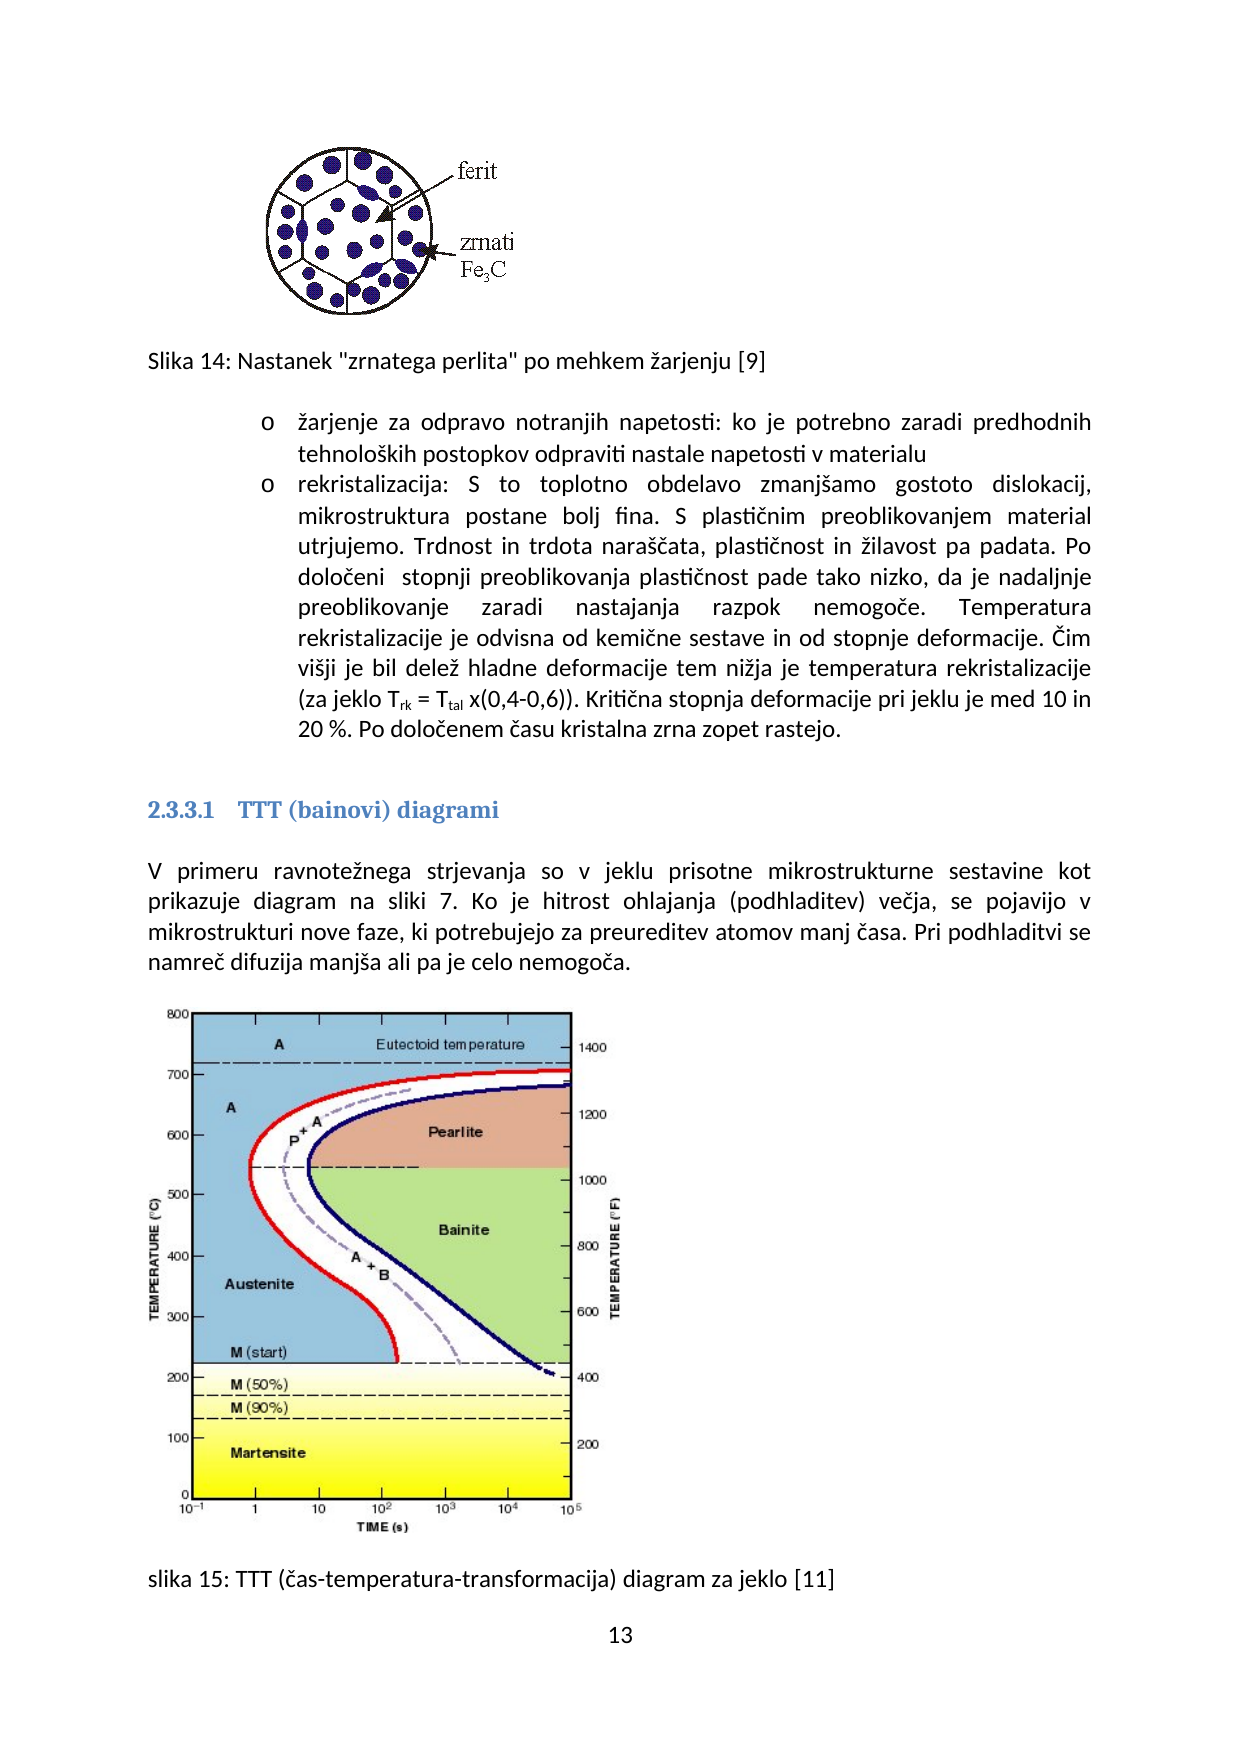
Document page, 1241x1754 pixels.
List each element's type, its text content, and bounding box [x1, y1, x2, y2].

text V primeru ravnotežnega strjevanja so v jeklu prisotne mikrostrukturne sestavine kot prikazuje diagram na sliki 7. Ko je hitrost ohlajanja (podhladitev) večja, se pojavijo v mikrostrukturi nove faze, ki potrebujejo za preureditev atomov manj časa. Pri podhladitvi se namreč difuzija manjša ali pa je celo nemogoča. [148, 855, 1093, 977]
text slika 15: TTT (čas-temperatura-transformacija) diagram za jeklo [11] [148, 1563, 1093, 1594]
text Slika 14: Nastanek "zrnatega perlita" po mehkem žarjenju [9] [148, 345, 1093, 375]
subtitle TTT (bainovi) diagrami [148, 796, 1093, 824]
list rekristalizacija: S to toplotno obdelavo zmanjšamo gostoto dislokacij, mikrostruktura postane bolj fina. S plastičnim preoblikovanjem material utrjujemo. Trdnost in trdota naraščata, plastičnost in žilavost pa padata. Po določeni stopnji preoblikovanja plastičnost pade tako nizko, da je nadaljnje preoblikovanje zaradi nastajanja razpok nemogoče. Temperatura rekristalizacije je odvisna od kemične sestave in od stopnje deformacije. Čim višji je bil delež hladne deformacije tem nižja je temperatura rekristalizacije (za jeklo Trk = Ttal x(0,4-0,6)). Kritična stopnja deformacije pri jeklu je med 10 in 20 %. Po določenem času kristalna zrna zopet rastejo. [260, 468, 1093, 744]
list žarjenje za odpravo notranjih napetosti: ko je potrebno zaradi predhodnih tehnoloških postopkov odpraviti nastale napetosti v materialu [260, 406, 1093, 468]
picture [265, 147, 513, 315]
